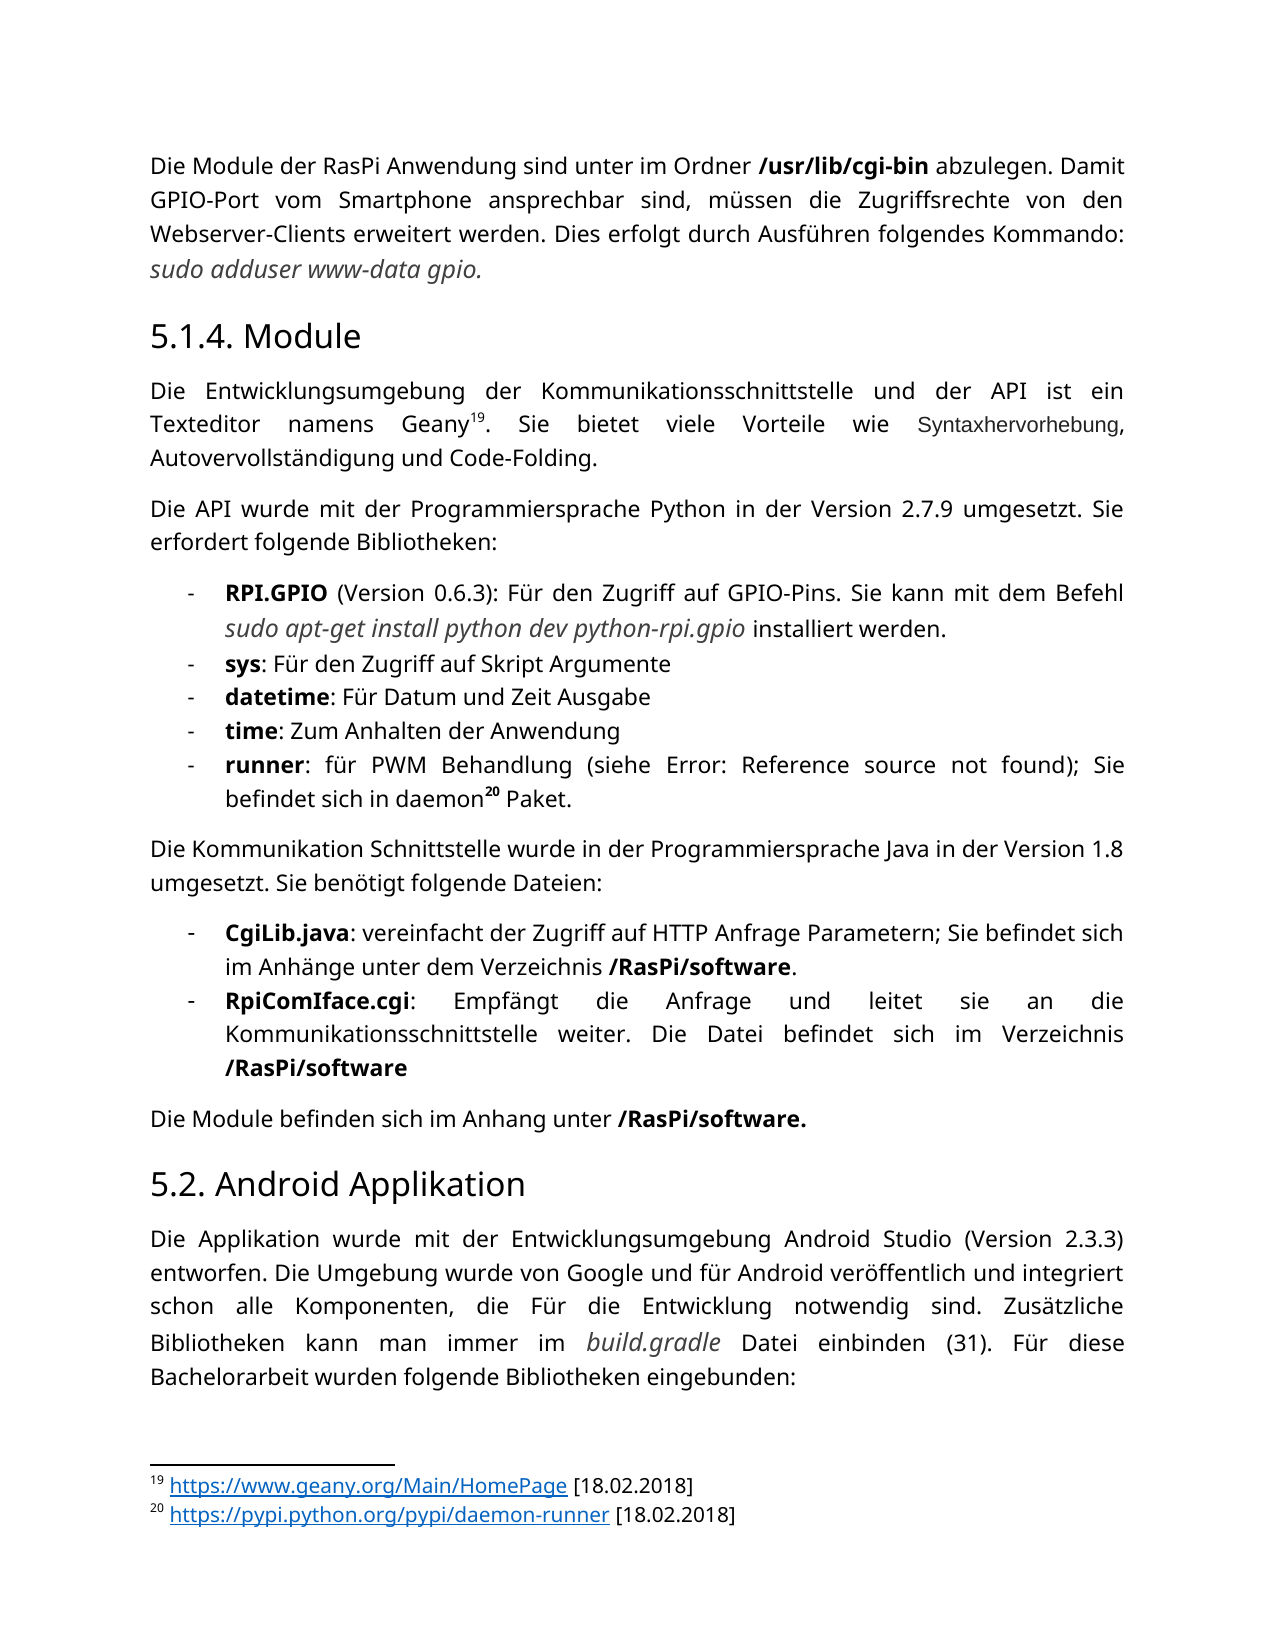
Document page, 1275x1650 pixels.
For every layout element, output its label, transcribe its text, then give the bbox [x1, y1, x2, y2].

list RpiComIface.cgi: Empfängt die Anfrage und leitet sie an die Kommunikationsschnittstelle weiter. Die Datei befindet sich im Verzeichnis /RasPi/software [187, 984, 1125, 1083]
list CgiLib.java: vereinfacht der Zugriff auf HTTP Anfrage Parametern; Sie befindet sich im Anhänge unter dem Verzeichnis /RasPi/software. [187, 917, 1125, 982]
text Die Kommunikation Schnittstelle wurde in der Programmiersprache Java in der Version 1.8 umgesetzt. Sie benötigt folgende Dateien: [150, 833, 1125, 898]
list time: Zum Anhalten der Anwendung [187, 715, 1125, 746]
text Die Module befinden sich im Anhang unter /RasPi/software. [150, 1102, 1125, 1134]
text Die Module der RasPi Anwendung sind unter im Ordner /usr/lib/cgi-bin abzulegen. Damit GPIO-Port vom Smartphone ansprechbar sind, müssen die Zugriffsrechte von den Webserver-Clients erweitert werden. Dies erfolgt durch Ausführen folgendes Kommando: sudo adduser www-data gpio. [150, 150, 1125, 286]
text Die Applikation wurde mit der Entwicklungsumgebung Android Studio (Version 2.3.3) entworfen. Die Umgebung wurde von Google und für Android veröffentlich und integriert schon alle Komponenten, die Für die Entwicklung notwendig sind. Zusätzliche Bibliotheken kann man immer im build.gradle Datei einbinden . Für diese Bachelorarbeit wurden folgende Bibliotheken eingebunden: [150, 1223, 1125, 1392]
text Die API wurde mit der Programmiersprache Python in der Version 2.7.9 umgesetzt. Sie erfordert folgende Bibliotheken: [150, 493, 1125, 558]
list RPI.GPIO (Version 0.6.3): Für den Zugriff auf GPIO-Pins. Sie kann mit dem Befehl sudo apt-get install python dev python-rpi.gpio installiert werden. [187, 577, 1125, 645]
list sys: Für den Zugriff auf Skript Argumente [187, 647, 1125, 679]
text Die Entwicklungsumgebung der Kommunikationsschnittstelle und der API ist ein Texteditor namens Geany. Sie bietet viele Vorteile wie Syntaxhervorhebung, Autovervollständigung und Code-Folding. [150, 375, 1125, 473]
list datetime: Für Datum und Zeit Ausgabe [187, 681, 1125, 712]
subtitle Android Applikation [150, 1161, 1125, 1207]
subtitle Module [150, 313, 1125, 359]
